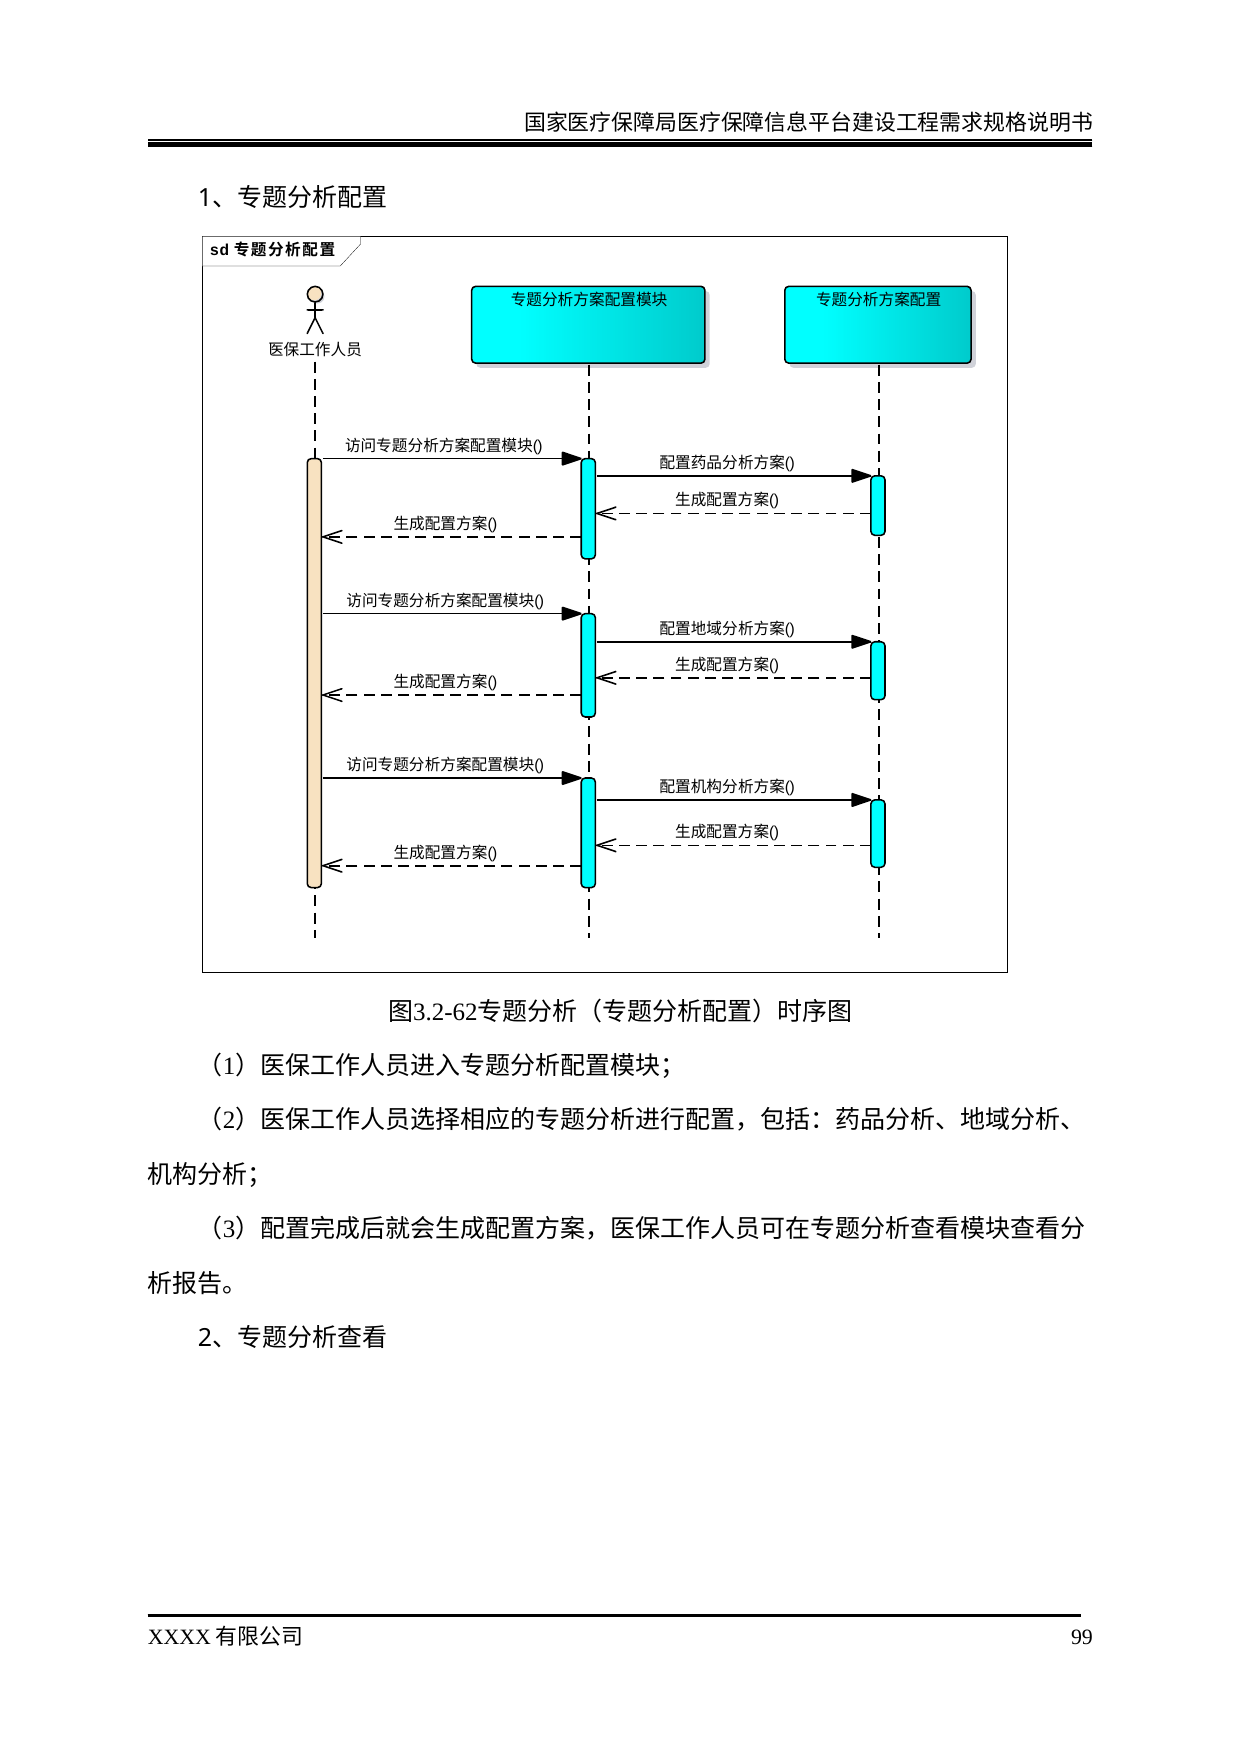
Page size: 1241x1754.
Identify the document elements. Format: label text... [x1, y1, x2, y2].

text （2）医保工作人员选择相应的专题分析进行配置，包括：药品分析、地域分析、机构分析； [148, 1100, 1092, 1191]
text 1、专题分析配置 [148, 177, 1092, 213]
text （1）医保工作人员进入专题分析配置模块； [148, 1046, 1092, 1082]
text 2、专题分析查看 [148, 1317, 1092, 1354]
text （3）配置完成后就会生成配置方案，医保工作人员可在专题分析查看模块查看分析报告。 [148, 1209, 1092, 1299]
